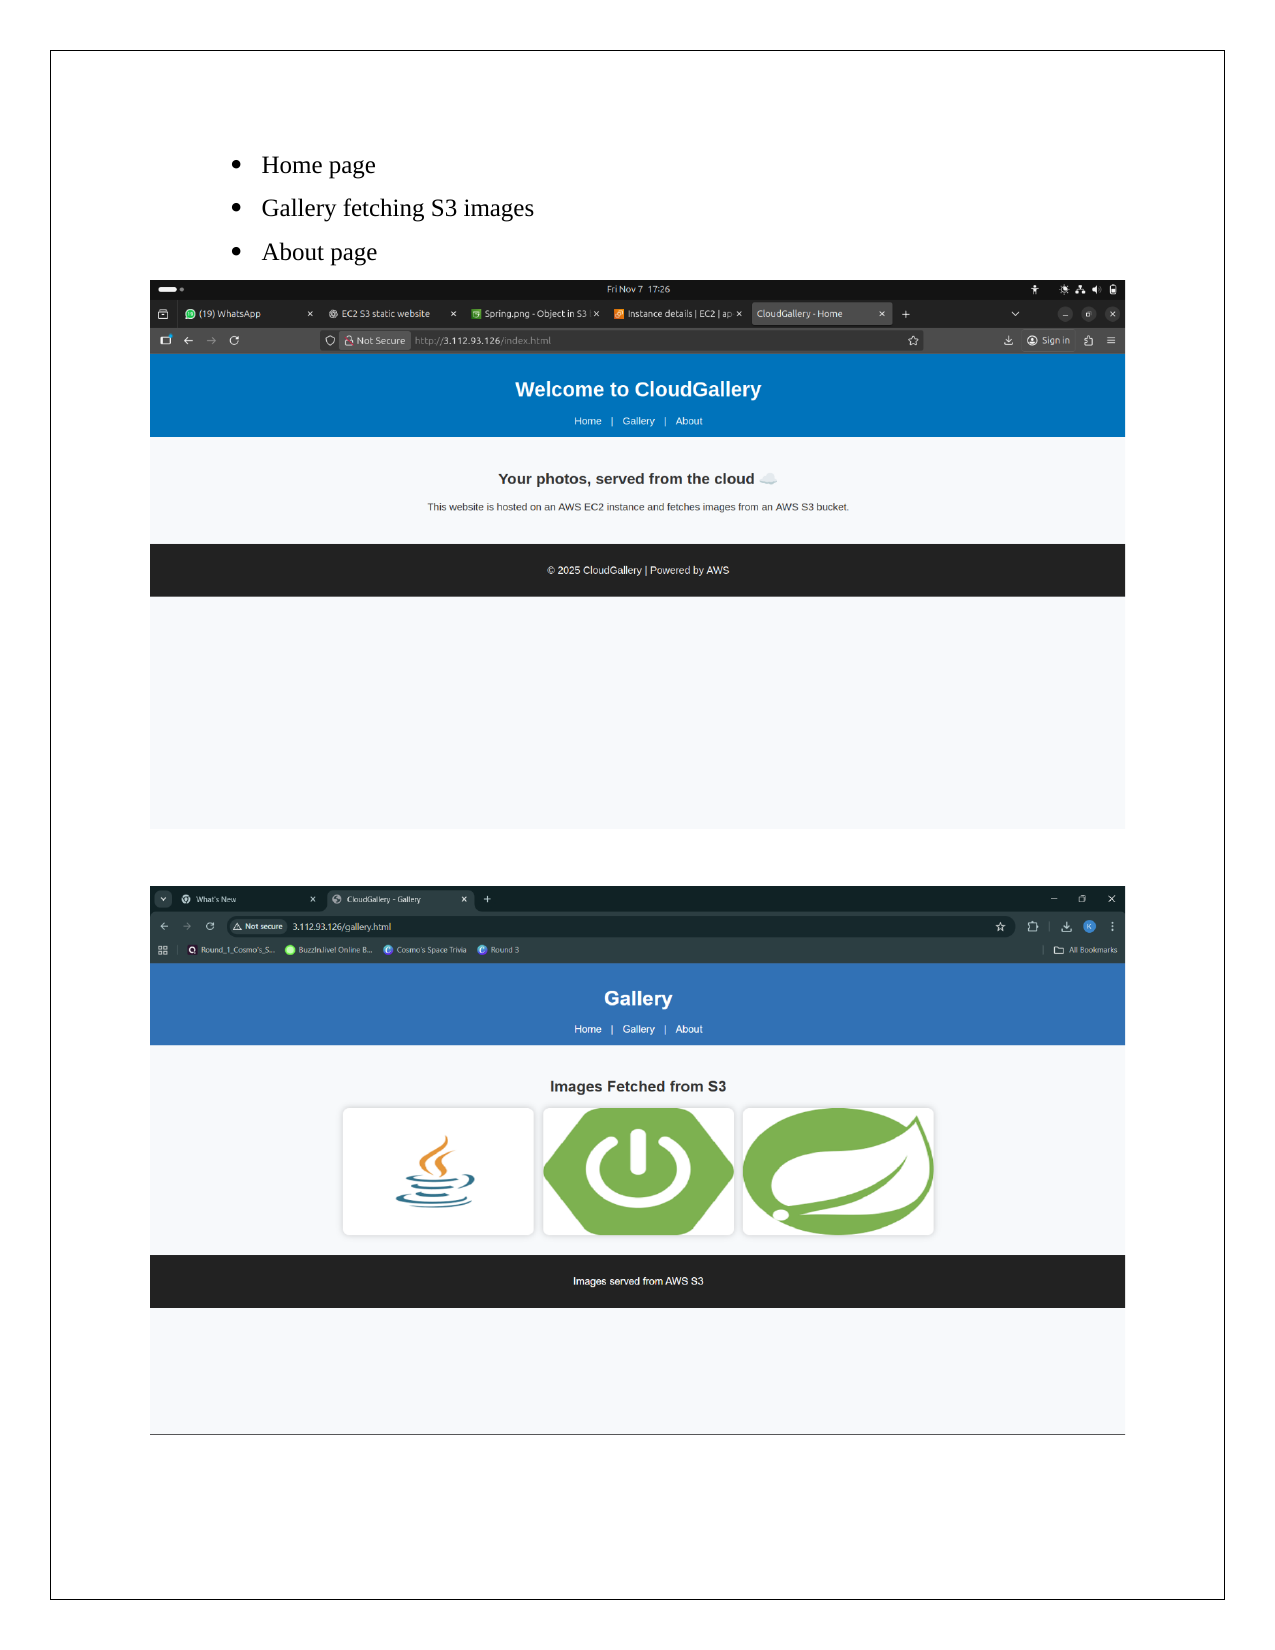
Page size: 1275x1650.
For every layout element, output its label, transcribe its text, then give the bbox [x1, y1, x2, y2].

list Home page [232, 150, 1125, 179]
list About page [232, 237, 1125, 265]
picture [150, 280, 1125, 829]
list Gallery fetching S3 images [232, 193, 1125, 222]
picture [150, 886, 1125, 1435]
